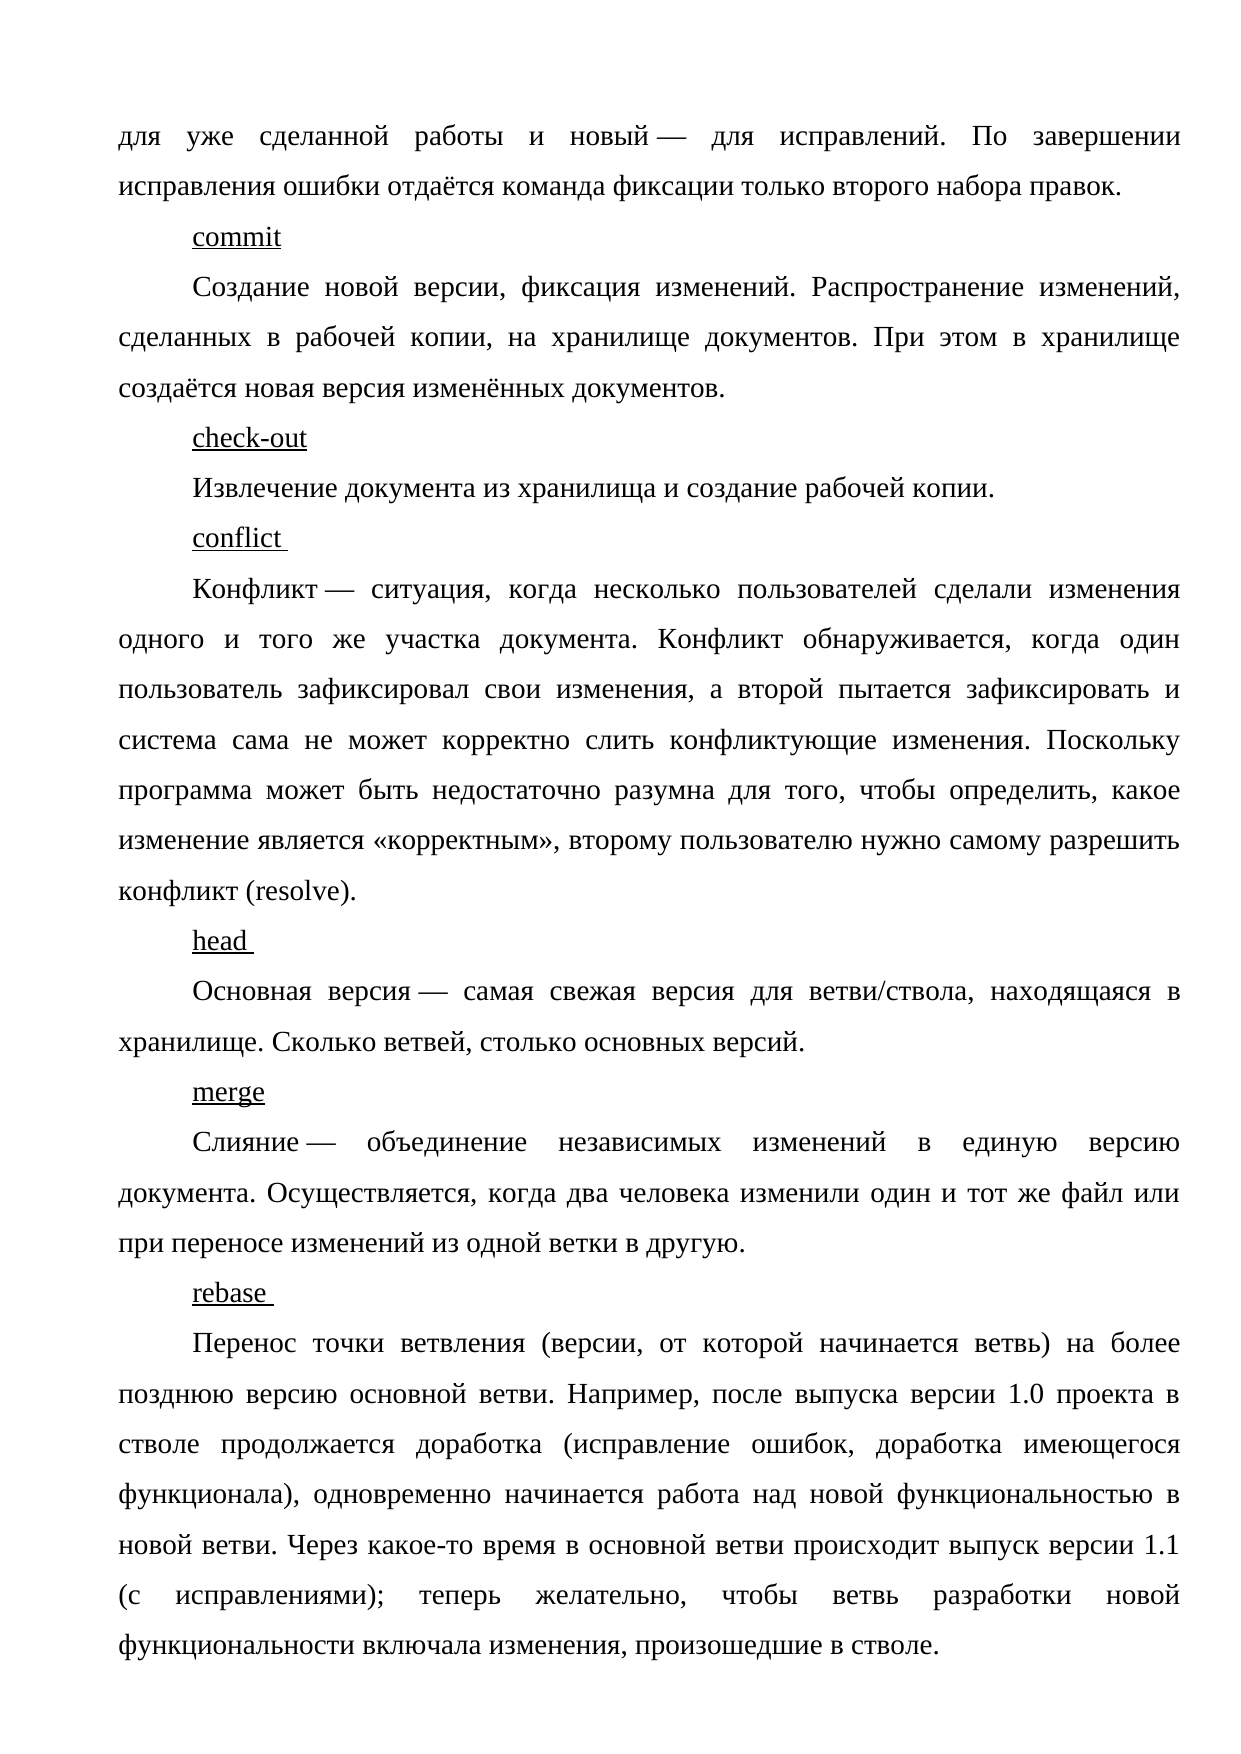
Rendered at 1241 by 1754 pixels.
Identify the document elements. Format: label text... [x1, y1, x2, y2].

text rebase [118, 1275, 1181, 1309]
text Слияние — объединение независимых изменений в единую версию документа. Осуществляется, когда два человека изменили один и тот же файл или при переносе изменений из одной ветки в другую. [118, 1124, 1181, 1258]
text Основная версия — самая свежая версия для ветви/ствола, находящаяся в хранилище. Сколько ветвей, столько основных версий. [118, 973, 1181, 1057]
text conflict [118, 521, 1181, 554]
text Извлечение документа из хранилища и создание рабочей копии. [118, 470, 1181, 504]
text Перенос точки ветвления (версии, от которой начинается ветвь) на более позднюю версию основной ветви. Например, после выпуска версии 1.0 проекта в стволе продолжается доработка (исправление ошибок, доработка имеющегося функционала), одновременно начинается работа над новой функциональностью в новой ветви. Через какое-то время в основной ветви происходит выпуск версии 1.1 (с исправлениями); теперь желательно, чтобы ветвь разработки новой функциональности включала изменения, произошедшие в стволе. [118, 1326, 1181, 1661]
text Конфликт — ситуация, когда несколько пользователей сделали изменения одного и того же участка документа. Конфликт обнаруживается, когда один пользователь зафиксировал свои изменения, а второй пытается зафиксировать и система сама не может корректно слить конфликтующие изменения. Поскольку программа может быть недостаточно разумна для того, чтобы определить, какое изменение является «корректным», второму пользователю нужно самому разрешить конфликт (resolve). [118, 571, 1181, 906]
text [118, 118, 1181, 202]
text commit [118, 219, 1181, 252]
text check-out [118, 420, 1181, 453]
text merge [118, 1074, 1181, 1108]
text head [118, 923, 1181, 957]
text Создание новой версии, фиксация изменений. Распространение изменений, сделанных в рабочей копии, на хранилище документов. При этом в хранилище создаётся новая версия изменённых документов. [118, 269, 1181, 403]
